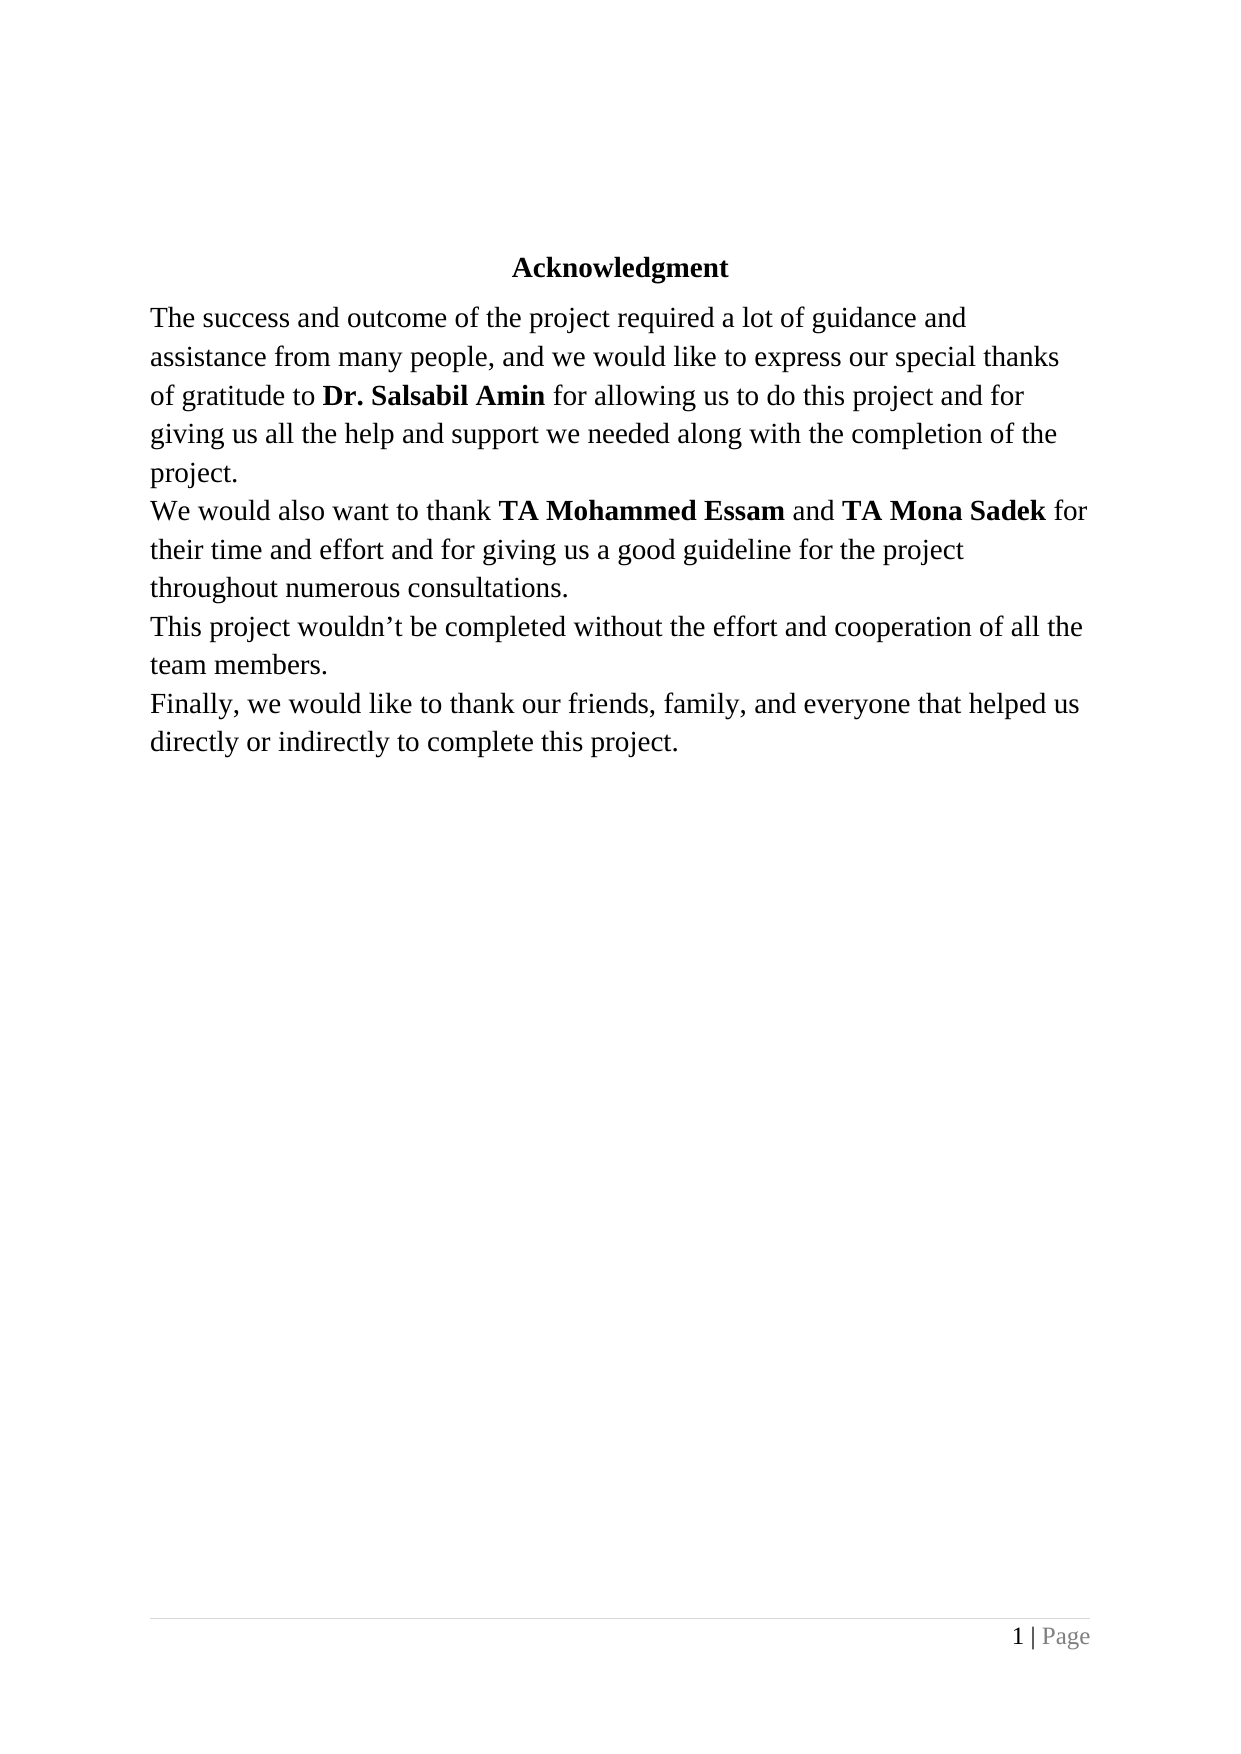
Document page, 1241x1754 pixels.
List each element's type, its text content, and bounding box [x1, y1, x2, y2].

text Finally, we would like to thank our friends, family, and everyone that helped us directly or indirectly to complete this project. [150, 686, 1090, 758]
subtitle Acknowledgment [150, 250, 1090, 284]
text The success and outcome of the project required a lot of guidance and assistance from many people, and we would like to express our special thanks of gratitude to Dr. Salsabil Amin for allowing us to do this project and for giving us all the help and support we needed along with the completion of the project. [150, 301, 1090, 488]
text This project wouldn’t be completed without the effort and cooperation of all the team members. [150, 609, 1090, 681]
text We would also want to thank TA Mohammed Essam and TA Mona Sadek for their time and effort and for giving us a good guideline for the project throughout numerous consultations. [150, 493, 1090, 604]
